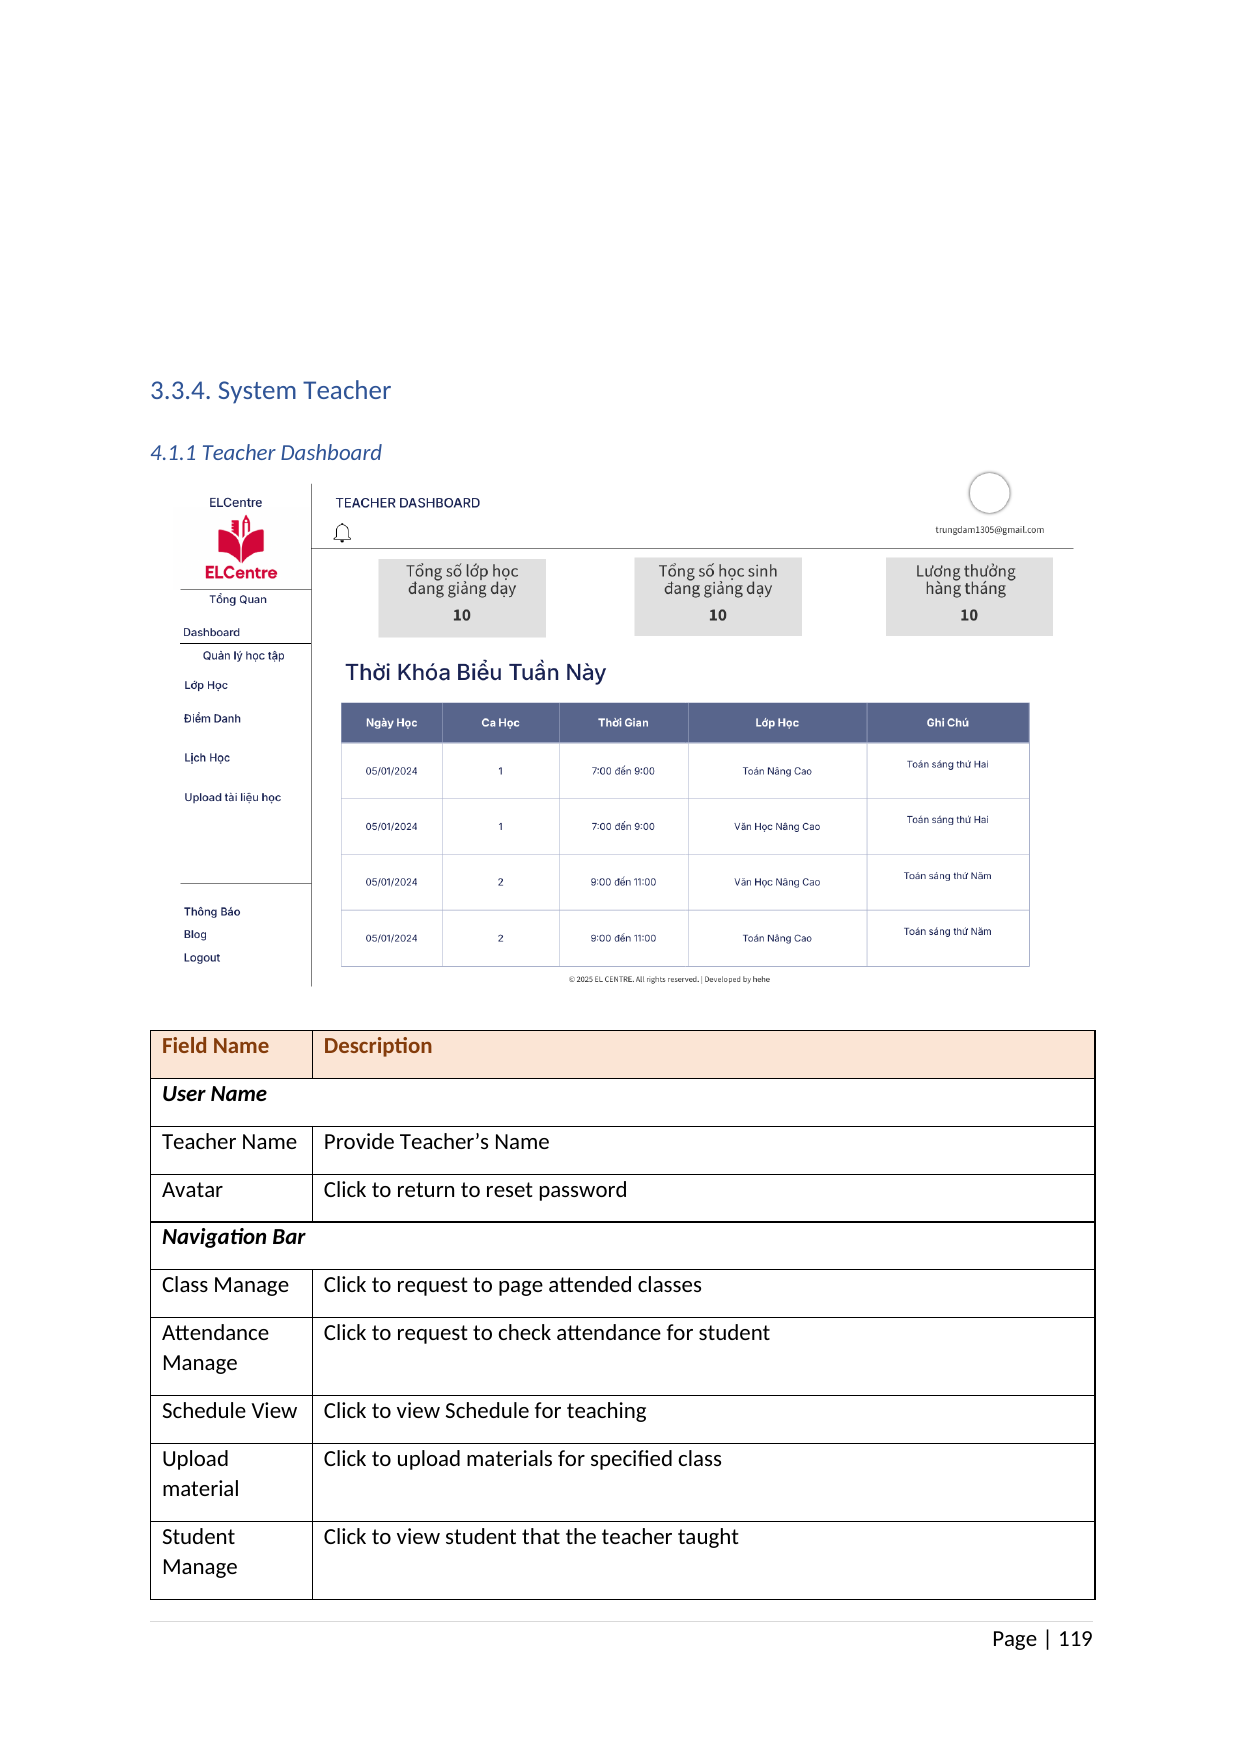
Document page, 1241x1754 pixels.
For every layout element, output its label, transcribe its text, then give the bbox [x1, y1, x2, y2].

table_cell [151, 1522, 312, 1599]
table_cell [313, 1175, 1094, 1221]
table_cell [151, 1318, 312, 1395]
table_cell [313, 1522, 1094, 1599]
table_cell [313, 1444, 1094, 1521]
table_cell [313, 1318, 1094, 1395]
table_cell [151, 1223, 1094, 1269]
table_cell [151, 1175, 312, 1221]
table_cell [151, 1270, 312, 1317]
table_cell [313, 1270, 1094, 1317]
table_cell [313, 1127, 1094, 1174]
subtitle 4.1.1 Teacher Dashboard [150, 438, 1093, 466]
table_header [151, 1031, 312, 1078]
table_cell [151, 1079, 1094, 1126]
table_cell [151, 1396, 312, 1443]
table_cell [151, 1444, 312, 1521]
subtitle 3.3.4. System Teacher [150, 373, 1093, 406]
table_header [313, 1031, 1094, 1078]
picture [150, 466, 1093, 996]
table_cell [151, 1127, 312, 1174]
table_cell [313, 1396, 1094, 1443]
